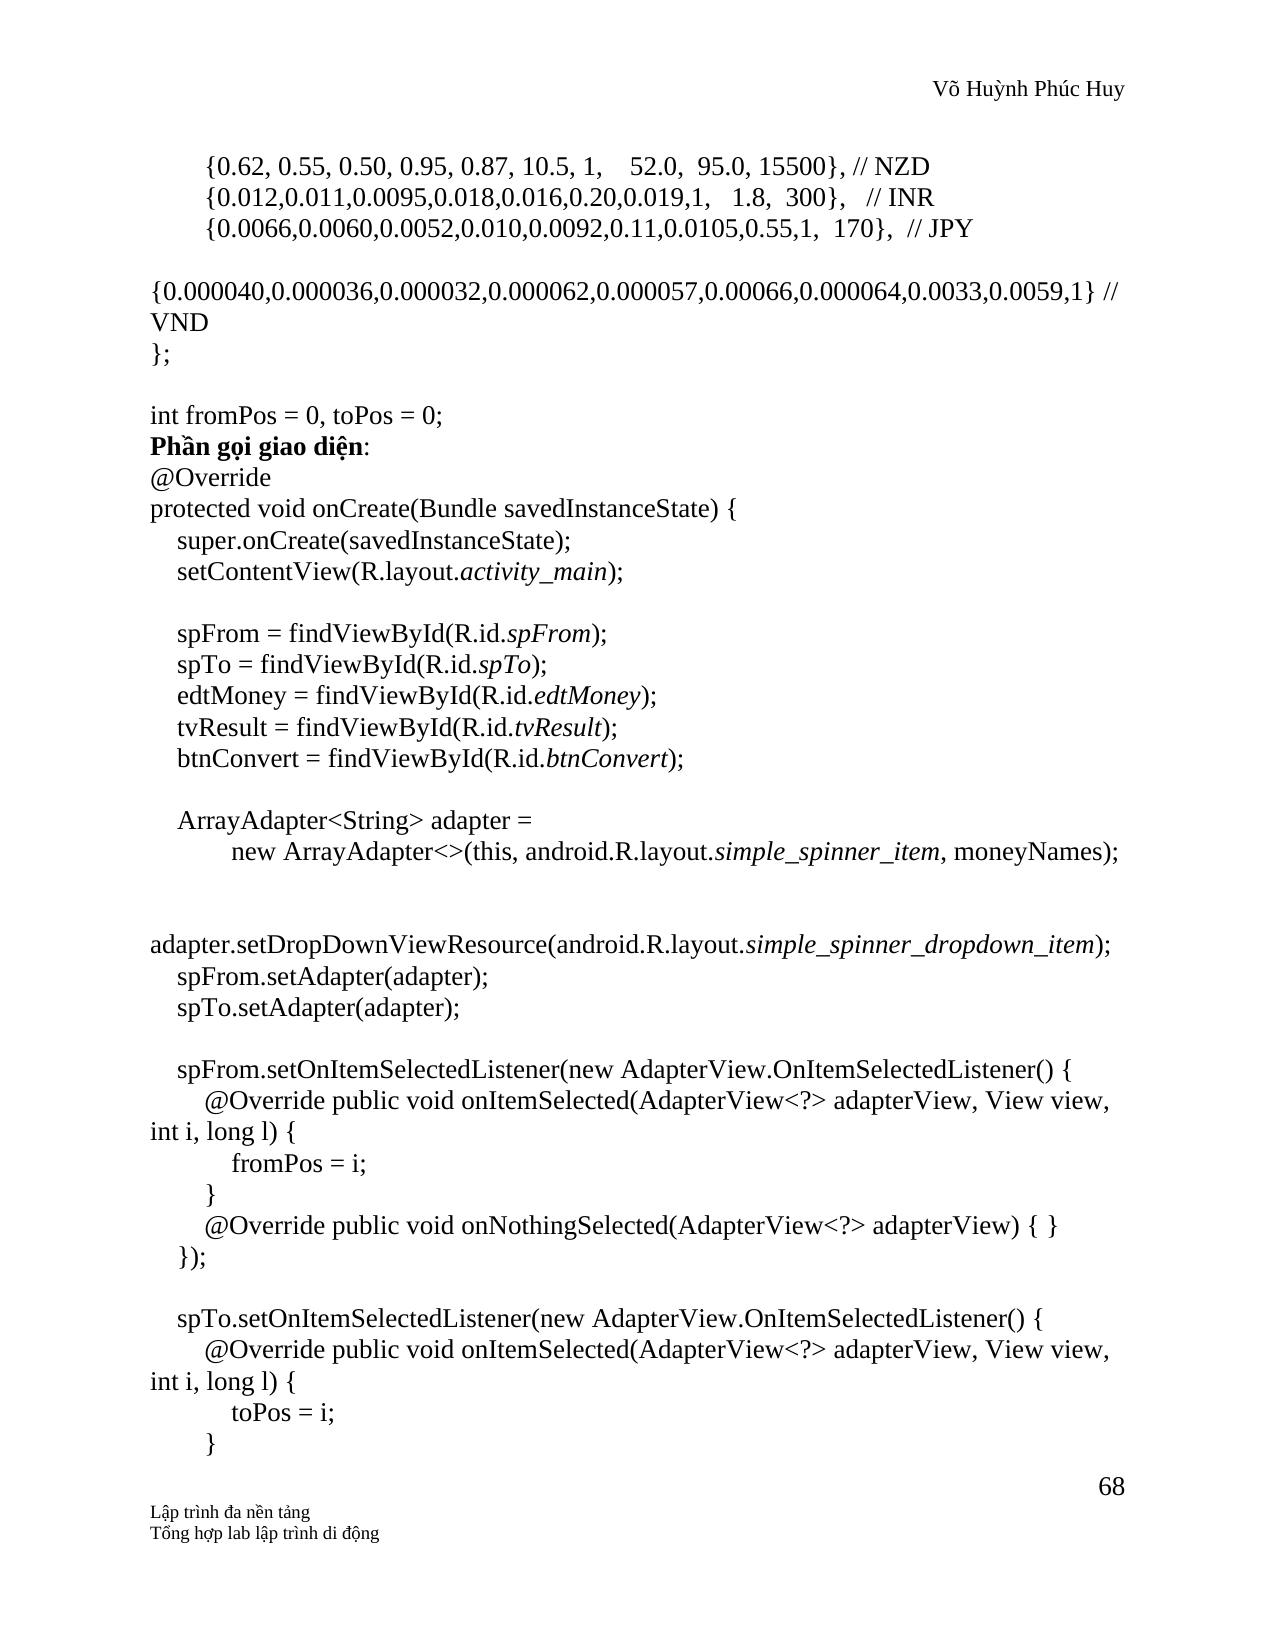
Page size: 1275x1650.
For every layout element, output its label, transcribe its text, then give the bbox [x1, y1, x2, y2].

text Phần gọi giao diện: [150, 430, 1125, 461]
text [150, 150, 1125, 430]
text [150, 461, 1125, 1458]
